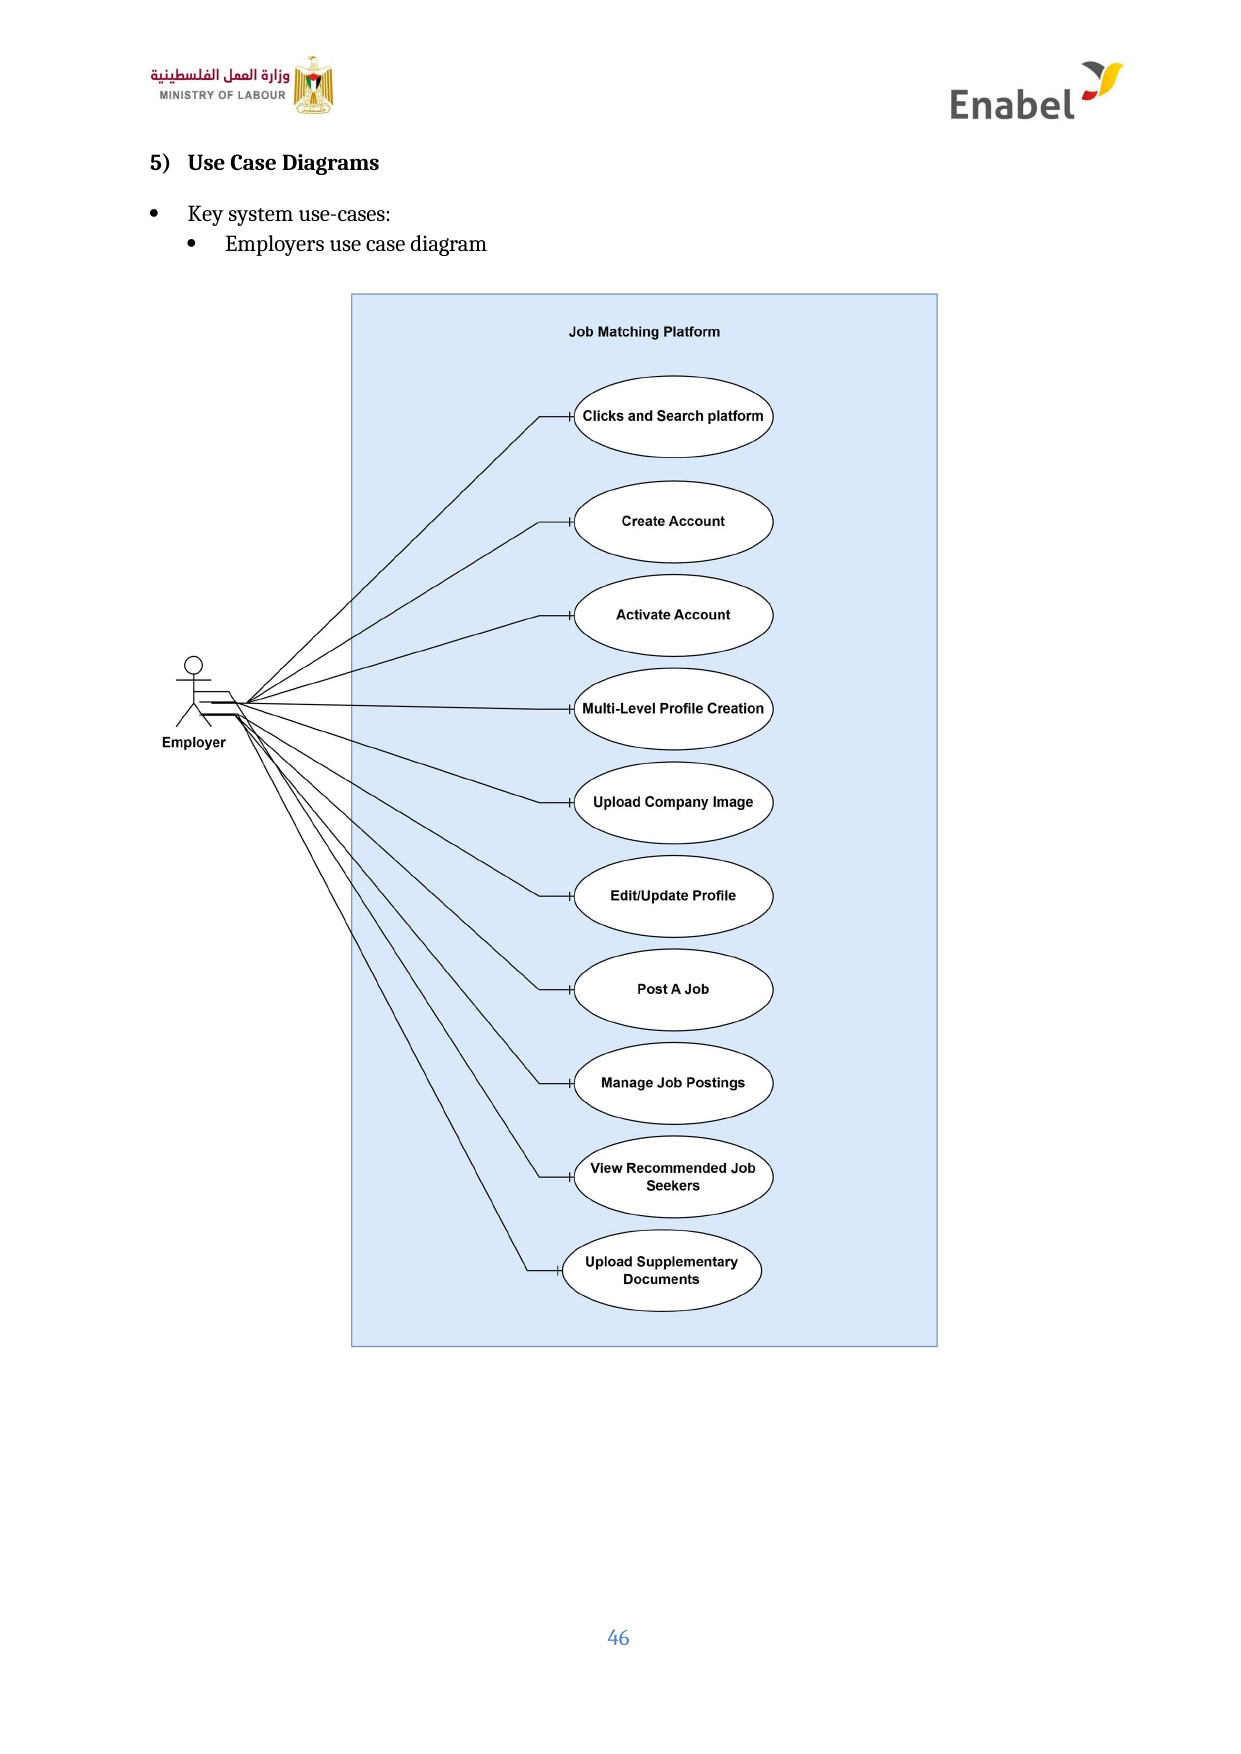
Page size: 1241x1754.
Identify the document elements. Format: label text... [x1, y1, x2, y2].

picture [149, 281, 950, 1359]
picture [949, 57, 1127, 121]
picture [149, 51, 334, 116]
list Use Case Diagrams [150, 149, 1226, 176]
list Employers use case diagram [187, 231, 1226, 258]
list Key system use-cases: [150, 201, 1226, 227]
